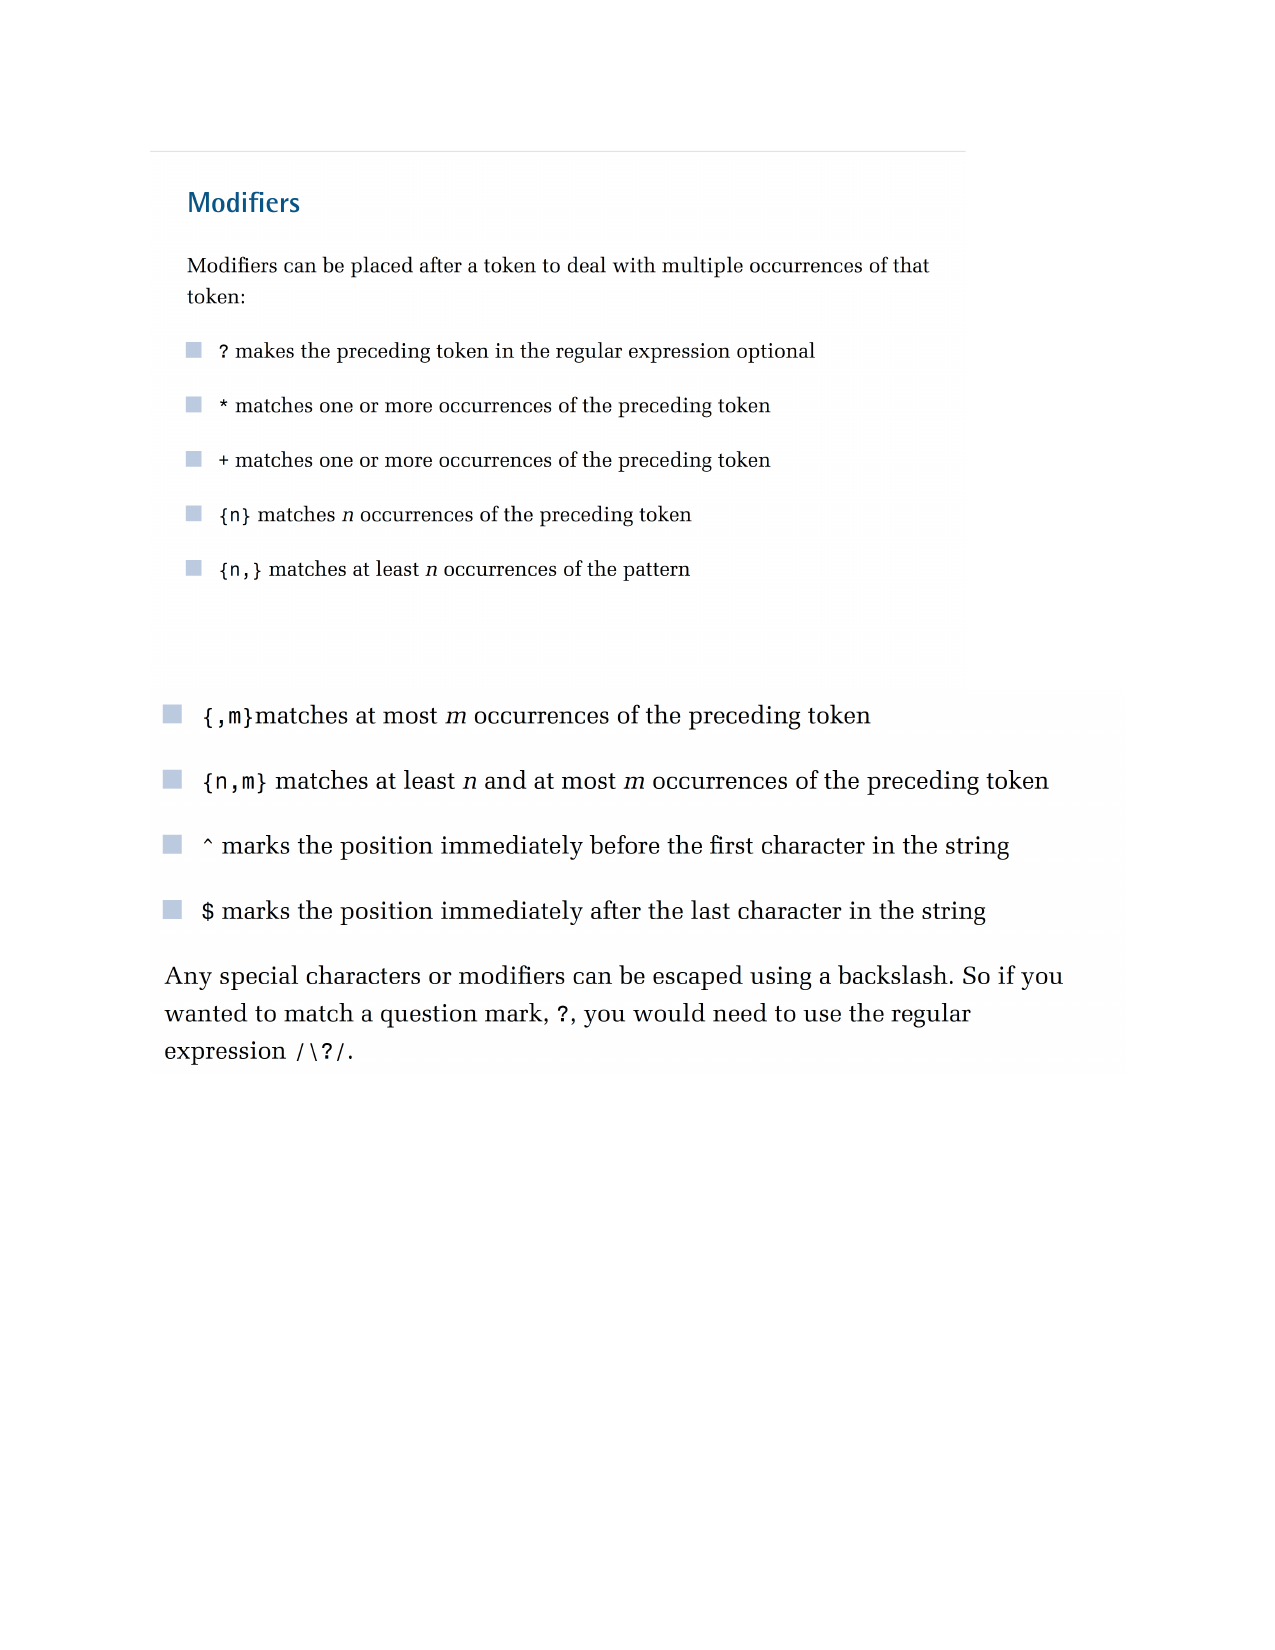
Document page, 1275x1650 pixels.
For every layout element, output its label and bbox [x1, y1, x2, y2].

picture [150, 150, 1125, 1075]
